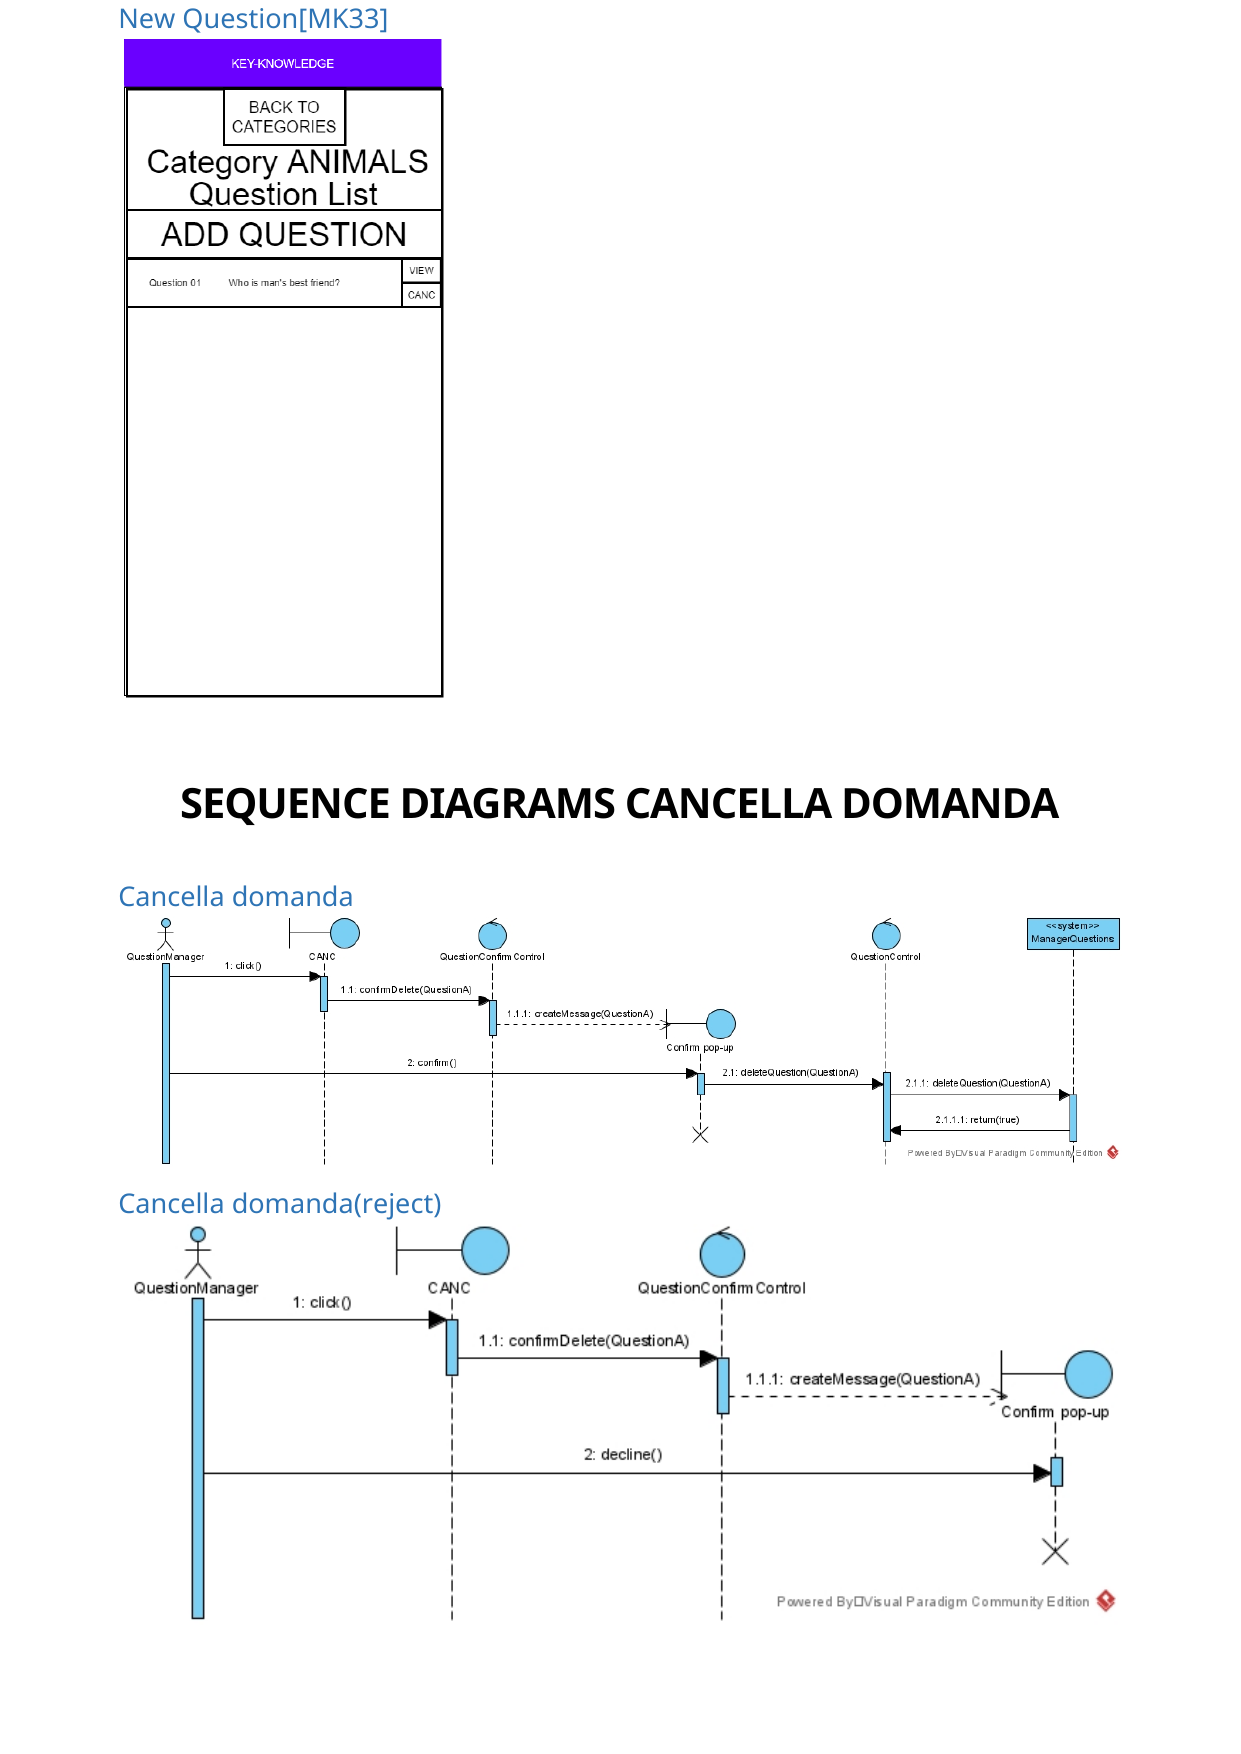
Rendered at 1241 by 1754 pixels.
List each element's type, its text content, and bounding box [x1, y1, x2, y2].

picture [118, 1224, 1123, 1625]
title SEQUENCE DIAGRAMS CANCELLA DOMANDA [118, 773, 1122, 830]
picture [118, 39, 444, 698]
picture [118, 916, 1123, 1167]
subtitle New Question[MK33] [118, 0, 1122, 37]
subtitle Cancella domanda [118, 877, 1122, 914]
subtitle Cancella domanda(reject) [118, 1185, 1122, 1222]
